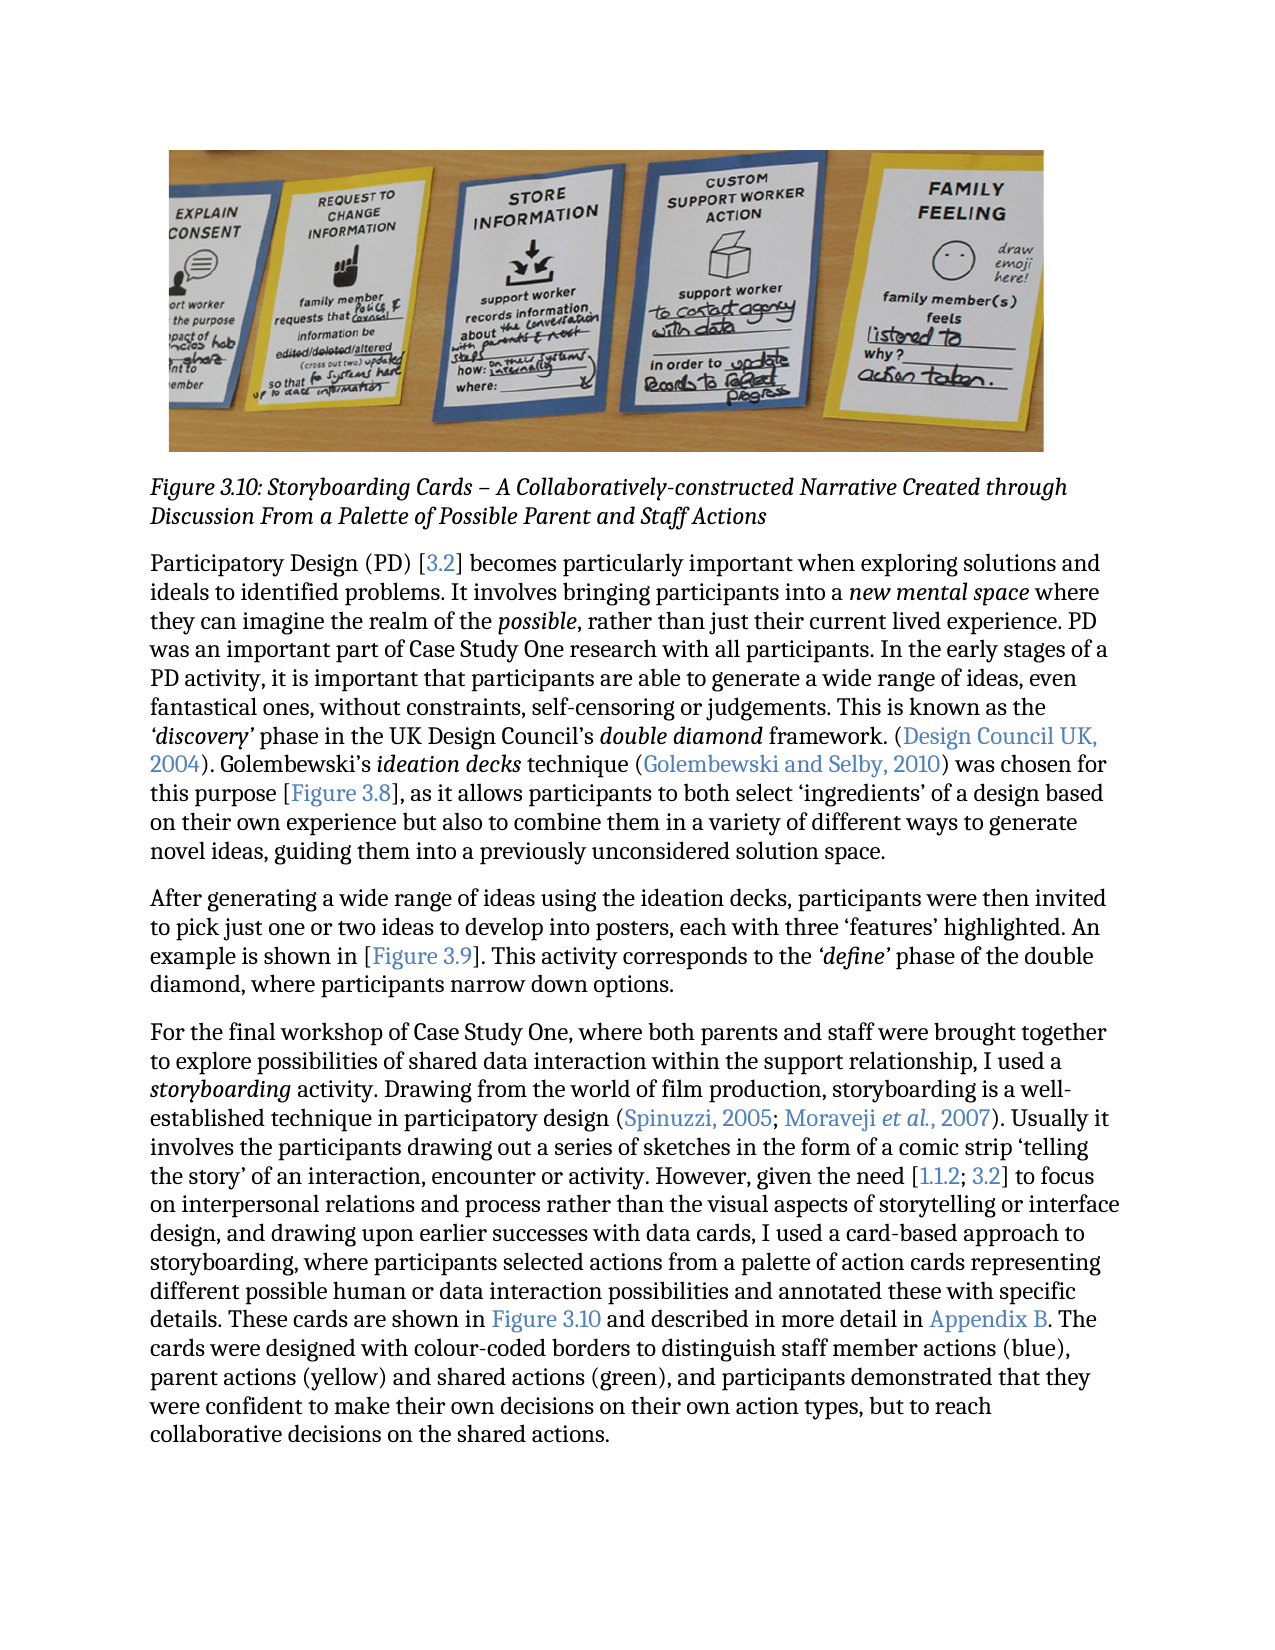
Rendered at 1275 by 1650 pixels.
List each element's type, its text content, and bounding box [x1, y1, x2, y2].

text Participatory Design (PD) [3.2] becomes particularly important when exploring solutions and ideals to identified problems. It involves bringing participants into a new mental space where they can imagine the realm of the possible, rather than just their current lived experience. PD was an important part of Case Study One research with all participants. In the early stages of a PD activity, it is important that participants are able to generate a wide range of ideas, even fantastical ones, without constraints, self-censoring or judgements. This is known as the ‘discovery’ phase in the UK Design Council’s double diamond framework. (Design Council UK, 2004). Golembewski’s ideation decks technique (Golembewski and Selby, 2010) was chosen for this purpose [Figure 3.8], as it allows participants to both select ‘ingredients’ of a design based on their own experience but also to combine them in a variety of different ways to generate novel ideas, guiding them into a previously unconsidered solution space. [150, 549, 1125, 865]
text After generating a wide range of ideas using the ideation decks, participants were then invited to pick just one or two ideas to develop into posters, each with three ‘features’ highlighted. An example is shown in [Figure 3.9]. This activity corresponds to the ‘define’ phase of the double diamond, where participants narrow down options. [150, 884, 1125, 999]
picture [168, 150, 1044, 452]
text For the final workshop of Case Study One, where both parents and staff were brought together to explore possibilities of shared data interaction within the support relationship, I used a storyboarding activity. Drawing from the world of film production, storyboarding is a well-established technique in participatory design (Spinuzzi, 2005; Moraveji et al., 2007). Usually it involves the participants drawing out a series of sketches in the form of a comic strip ‘telling the story’ of an interaction, encounter or activity. However, given the need [1.1.2; 3.2] to focus on interpersonal relations and process rather than the visual aspects of storytelling or interface design, and drawing upon earlier successes with data cards, I used a card-based approach to storyboarding, where participants selected actions from a palette of action cards representing different possible human or data interaction possibilities and annotated these with specific details. These cards are shown in Figure 3.10 and described in more detail in Appendix B. The cards were designed with colour-coded borders to distinguish staff member actions (blue), parent actions (yellow) and shared actions (green), and participants demonstrated that they were confident to make their own decisions on their own action types, but to reach collaborative decisions on the shared actions. [150, 1018, 1125, 1449]
text Figure 3.10: Storyboarding Cards – A Collaboratively-constructed Narrative Created through Discussion From a Palette of Possible Parent and Staff Actions [150, 473, 1125, 530]
